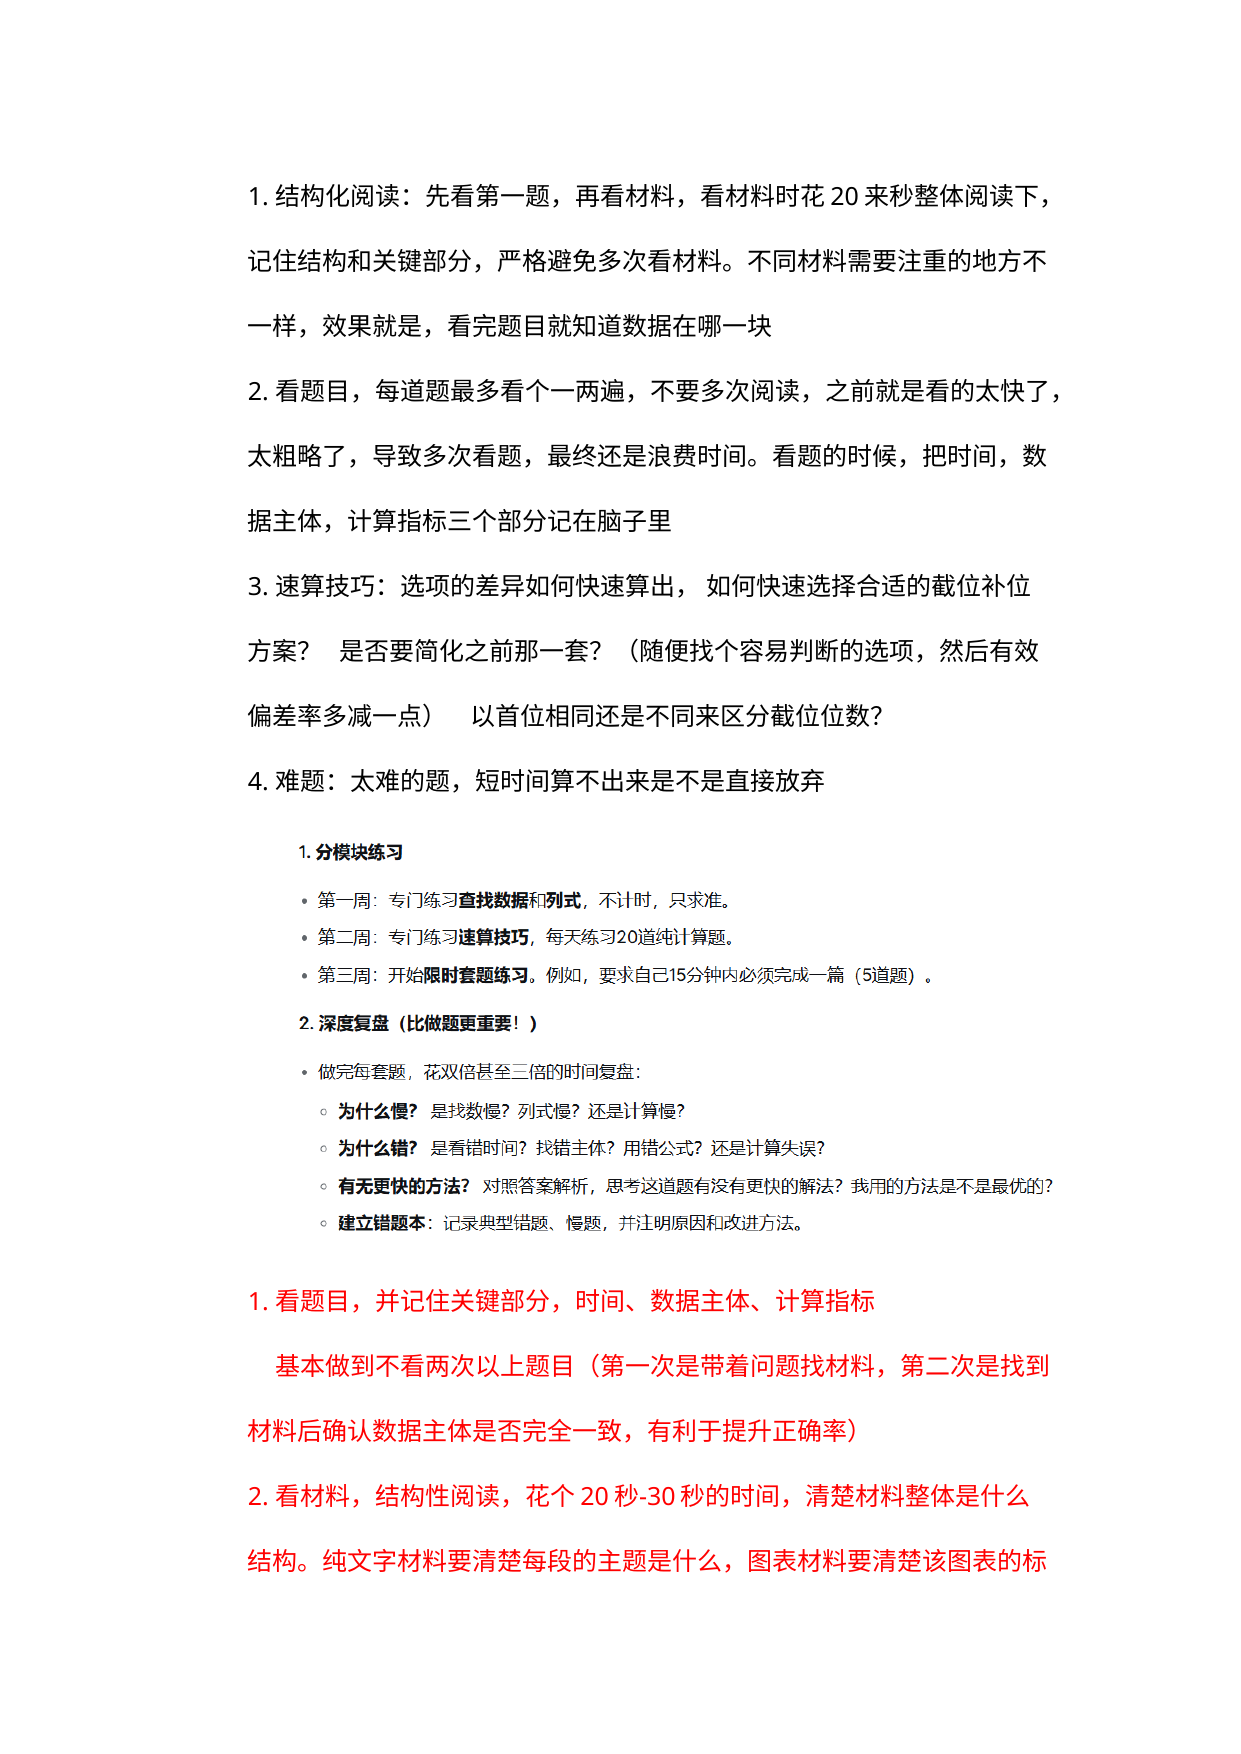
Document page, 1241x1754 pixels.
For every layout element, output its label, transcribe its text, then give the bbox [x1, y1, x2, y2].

list 4. 难题：太难的题，短时间算不出来是不是直接放弃 [248, 747, 1053, 812]
list 3. 速算技巧：选项的差异如何快速算出， 如何快速选择合适的截位补位方案？ 是否要简化之前那一套？（随便找个容易判断的选项，然后有效偏差率多减一点） 以首位相同还是不同来区分截位位数？ [248, 552, 1053, 747]
list 基本做到不看两次以上题目（第一次是带着问题找材料，第二次是找到材料后确认数据主体是否完全一致，有利于提升正确率） [248, 1332, 1053, 1462]
picture [247, 812, 1113, 1267]
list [248, 1462, 1053, 1592]
list 1. 看题目，并记住关键部分，时间、数据主体、计算指标 [248, 1267, 1053, 1332]
list 2. 看题目，每道题最多看个一两遍，不要多次阅读，之前就是看的太快了，太粗略了，导致多次看题，最终还是浪费时间。看题的时候，把时间，数据主体，计算指标三个部分记在脑子里 [248, 357, 1053, 552]
list 1. 结构化阅读：先看第一题，再看材料，看材料时花20来秒整体阅读下，记住结构和关键部分，严格避免多次看材料。不同材料需要注重的地方不一样，效果就是，看完题目就知道数据在哪一块 [248, 162, 1053, 357]
